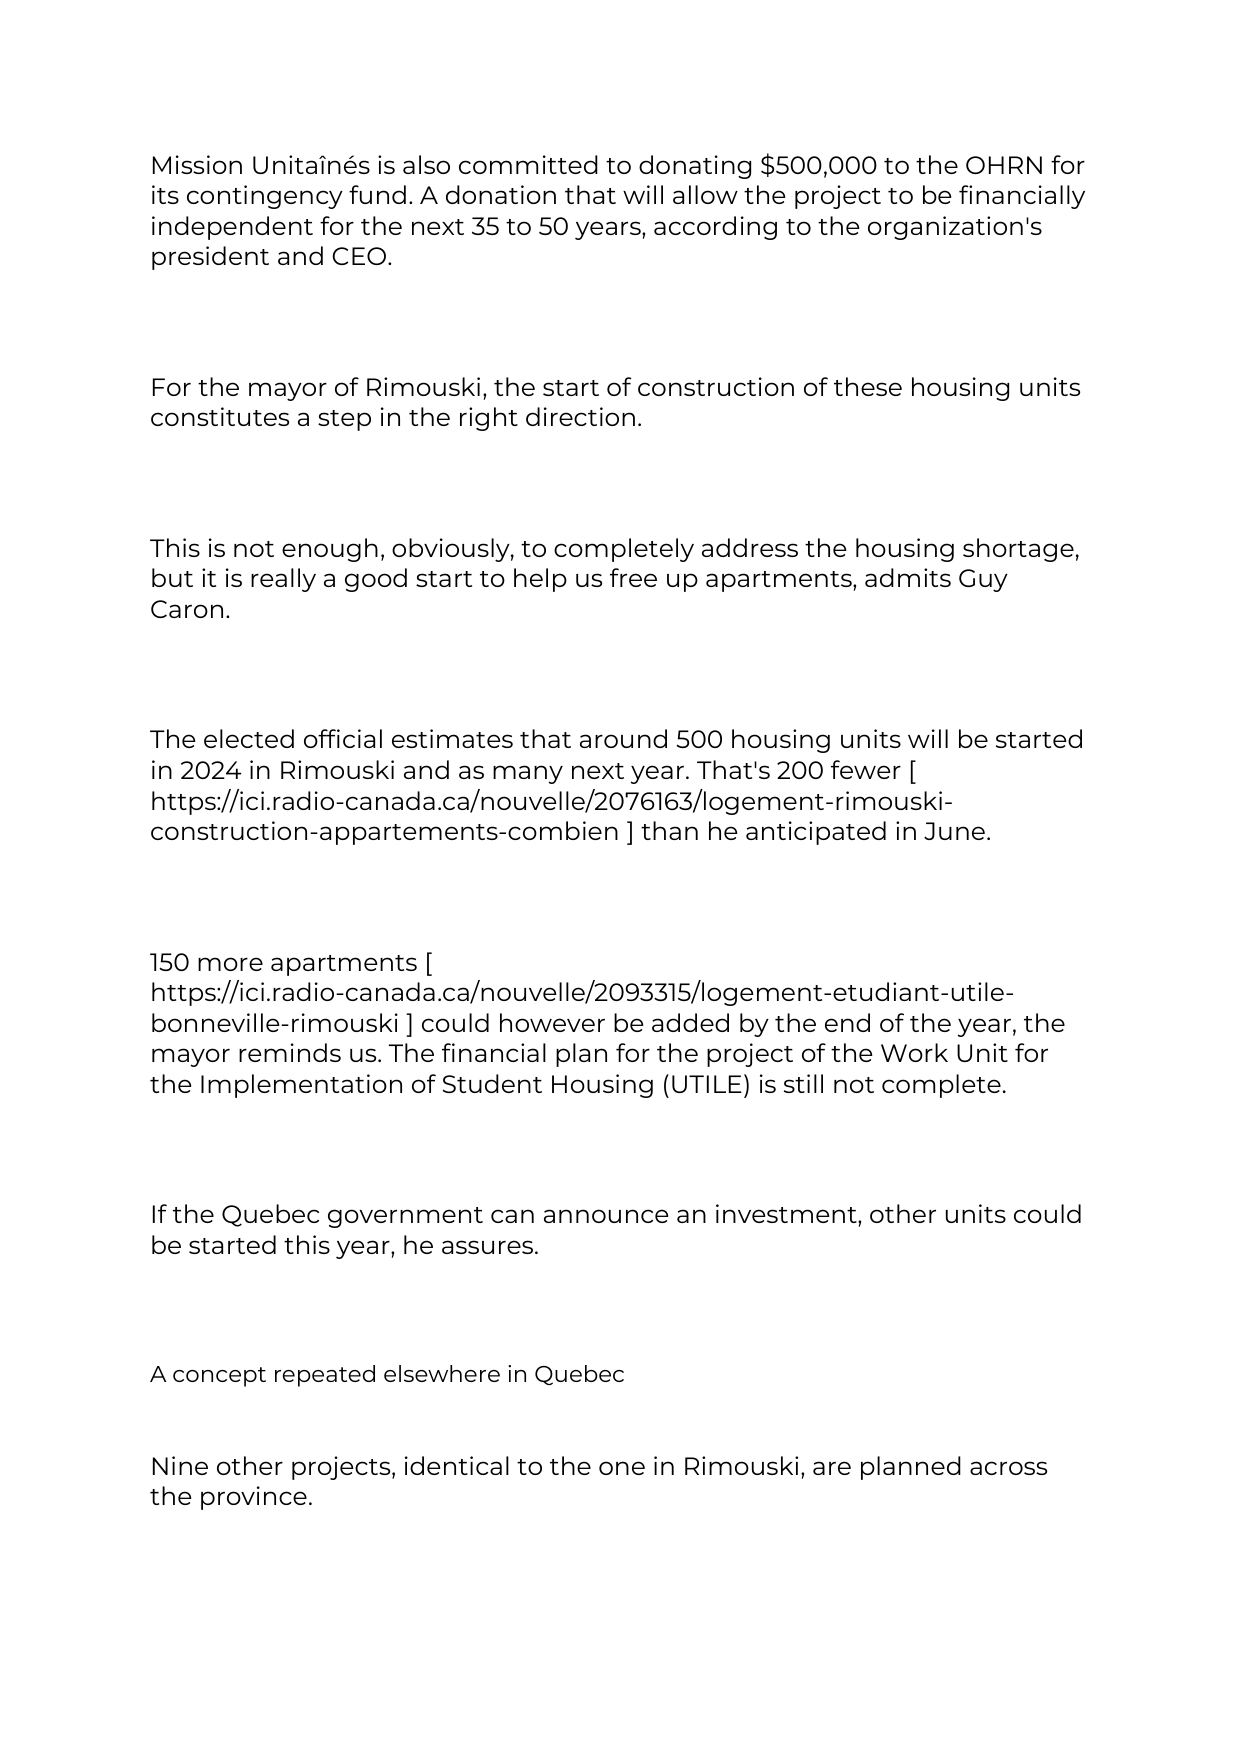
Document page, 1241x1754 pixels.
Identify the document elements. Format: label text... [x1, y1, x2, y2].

text If the Quebec government can announce an investment, other units could be started this year, he assures. [150, 1199, 1090, 1260]
text Mission Unitaînés is also committed to donating $500,000 to the OHRN for its contingency fund. A donation that will allow the project to be financially independent for the next 35 to 50 years, according to the organization's president and CEO. [150, 150, 1090, 272]
text A concept repeated elsewhere in Quebec [150, 1360, 1090, 1388]
text This is not enough, obviously, to completely address the housing shortage, but it is really a good start to help us free up apartments, admits Guy Caron. [150, 533, 1090, 625]
text 150 more apartments [ https://ici.radio-canada.ca/nouvelle/2093315/logement-etudiant-utile-bonneville-rimouski ] could however be added by the end of the year, the mayor reminds us. The financial plan for the project of the Work Unit for the Implementation of Student Housing (UTILE) is still not complete. [150, 947, 1090, 1099]
text The elected official estimates that around 500 housing units will be started in 2024 in Rimouski and as many next year. That's 200 fewer [ https://ici.radio-canada.ca/nouvelle/2076163/logement-rimouski-construction-appartements-combien ] than he anticipated in June. [150, 725, 1090, 847]
text For the mayor of Rimouski, the start of construction of these housing units constitutes a step in the right direction. [150, 372, 1090, 433]
text Nine other projects, identical to the one in Rimouski, are planned across the province. [150, 1451, 1090, 1512]
